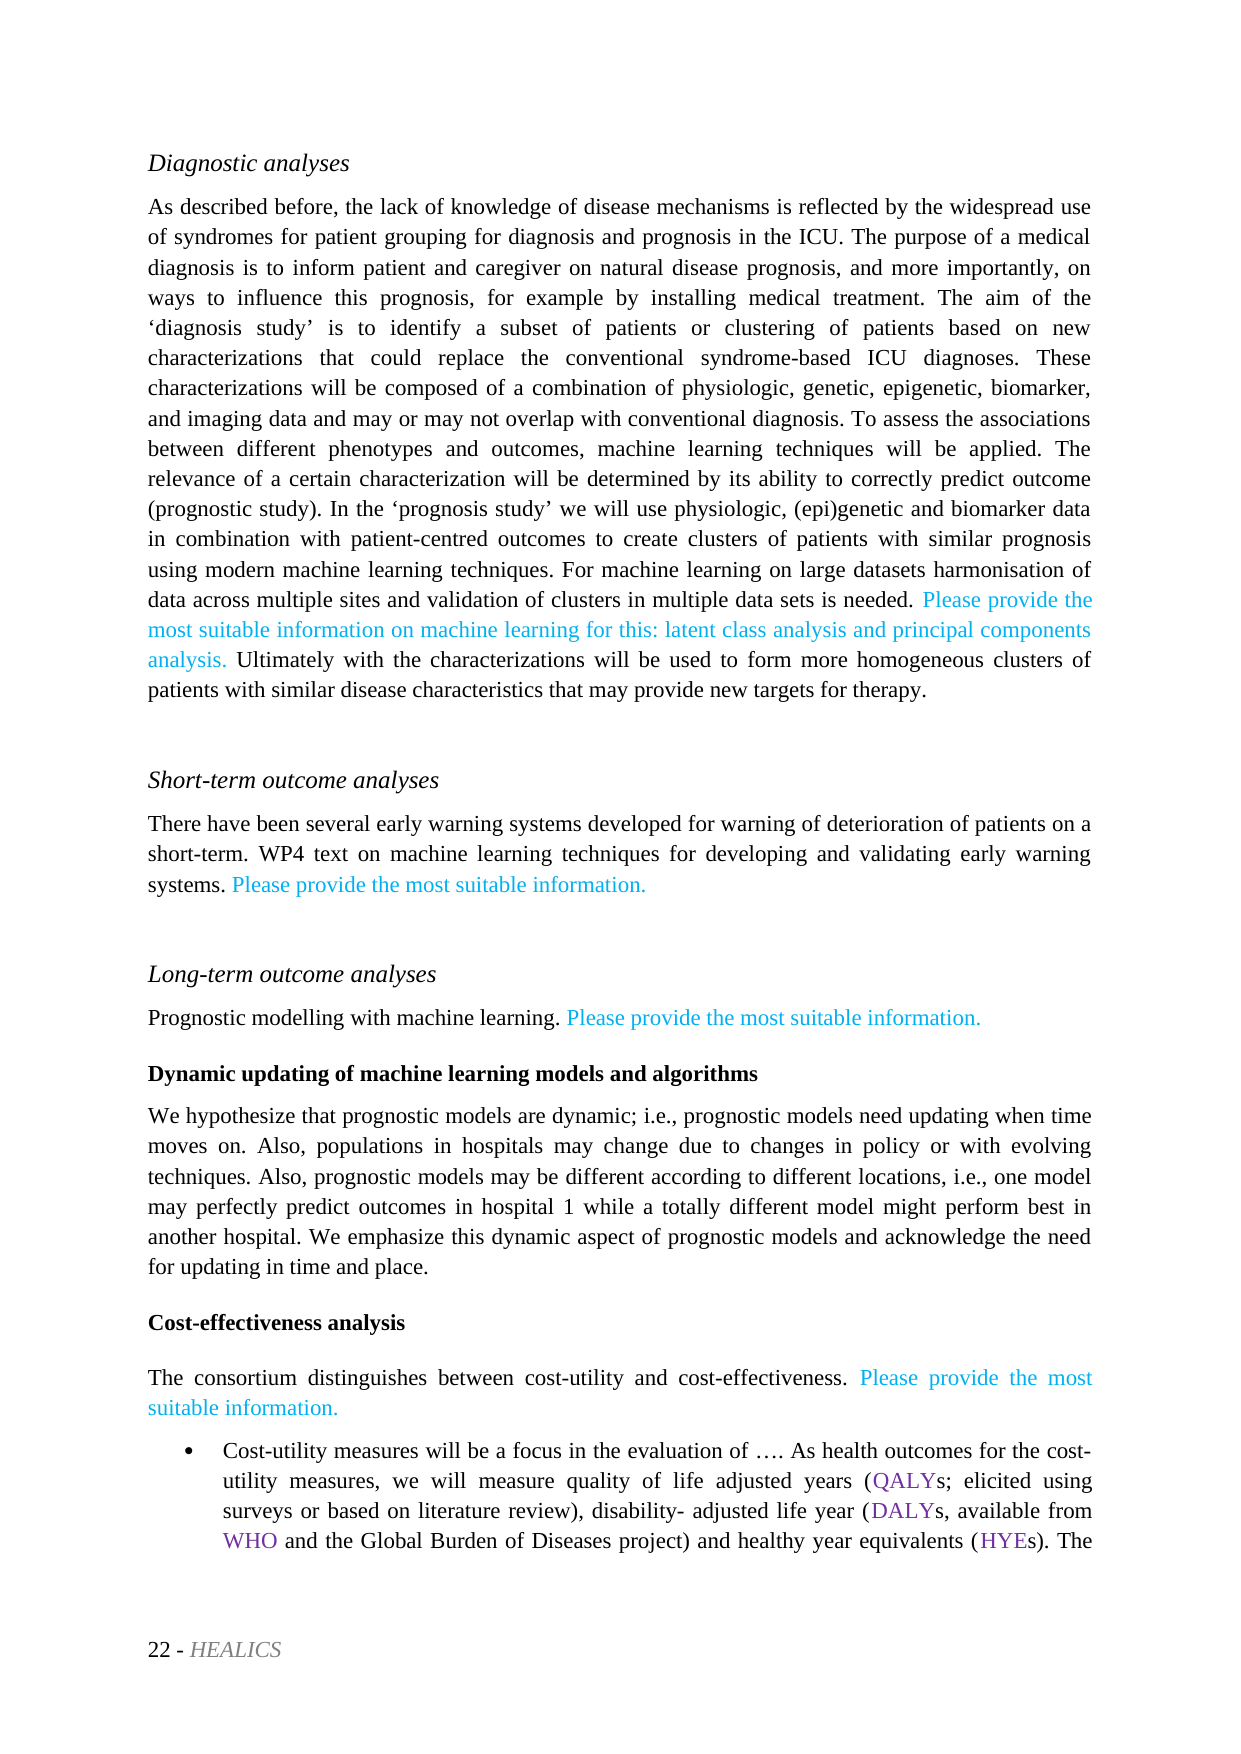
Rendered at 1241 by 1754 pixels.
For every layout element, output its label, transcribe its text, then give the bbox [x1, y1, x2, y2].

text There have been several early warning systems developed for warning of deterioration of patients on a short-term. WP4 text on machine learning techniques for developing and validating early warning systems. Please provide the most suitable information. [148, 810, 1093, 897]
subtitle Short-term outcome analyses [148, 765, 1093, 793]
subtitle Diagnostic analyses [148, 148, 1093, 176]
text We hypothesize that prognostic models are dynamic; i.e., prognostic models need updating when time moves on. Also, populations in hospitals may change due to changes in policy or with evolving techniques. Also, prognostic models may be different according to different locations, i.e., one model may perfectly predict outcomes in hospital 1 while a totally different model might perform best in another hospital. We emphasize this dynamic aspect of prognostic models and acknowledge the need for updating in time and place. [148, 1102, 1093, 1280]
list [185, 1437, 1093, 1554]
subtitle Cost-effectiveness analysis [148, 1308, 1093, 1335]
subtitle Long-term outcome analyses [148, 959, 1093, 988]
text Prognostic modelling with machine learning. Please provide the most suitable information. [148, 1004, 1093, 1031]
subtitle Dynamic updating of machine learning models and algorithms [148, 1059, 1093, 1086]
text As described before, the lack of knowledge of disease mechanisms is reflected by the widespread use of syndromes for patient grouping for diagnosis and prognosis in the ICU. The purpose of a medical diagnosis is to inform patient and caregiver on natural disease prognosis, and more importantly, on ways to influence this prognosis, for example by installing medical treatment. The aim of the ‘diagnosis study’ is to identify a subset of patients or clustering of patients based on new characterizations that could replace the conventional syndrome-based ICU diagnoses. These characterizations will be composed of a combination of physiologic, genetic, epigenetic, biomarker, and imaging data and may or may not overlap with conventional diagnosis. To assess the associations between different phenotypes and outcomes, machine learning techniques will be applied. The relevance of a certain characterization will be determined by its ability to correctly predict outcome (prognostic study). In the ‘prognosis study’ we will use physiologic, (epi)genetic and biomarker data in combination with patient-centred outcomes to create clusters of patients with similar prognosis using modern machine learning techniques. For machine learning on large datasets harmonisation of data across multiple sites and validation of clusters in multiple data sets is needed. Please provide the most suitable information on machine learning for this: latent class analysis and principal components analysis. Ultimately with the characterizations will be used to form more homogeneous clusters of patients with similar disease characteristics that may provide new targets for therapy. [148, 193, 1093, 703]
subtitle The consortium distinguishes between cost-utility and cost-effectiveness. Please provide the most suitable information. [148, 1364, 1093, 1420]
